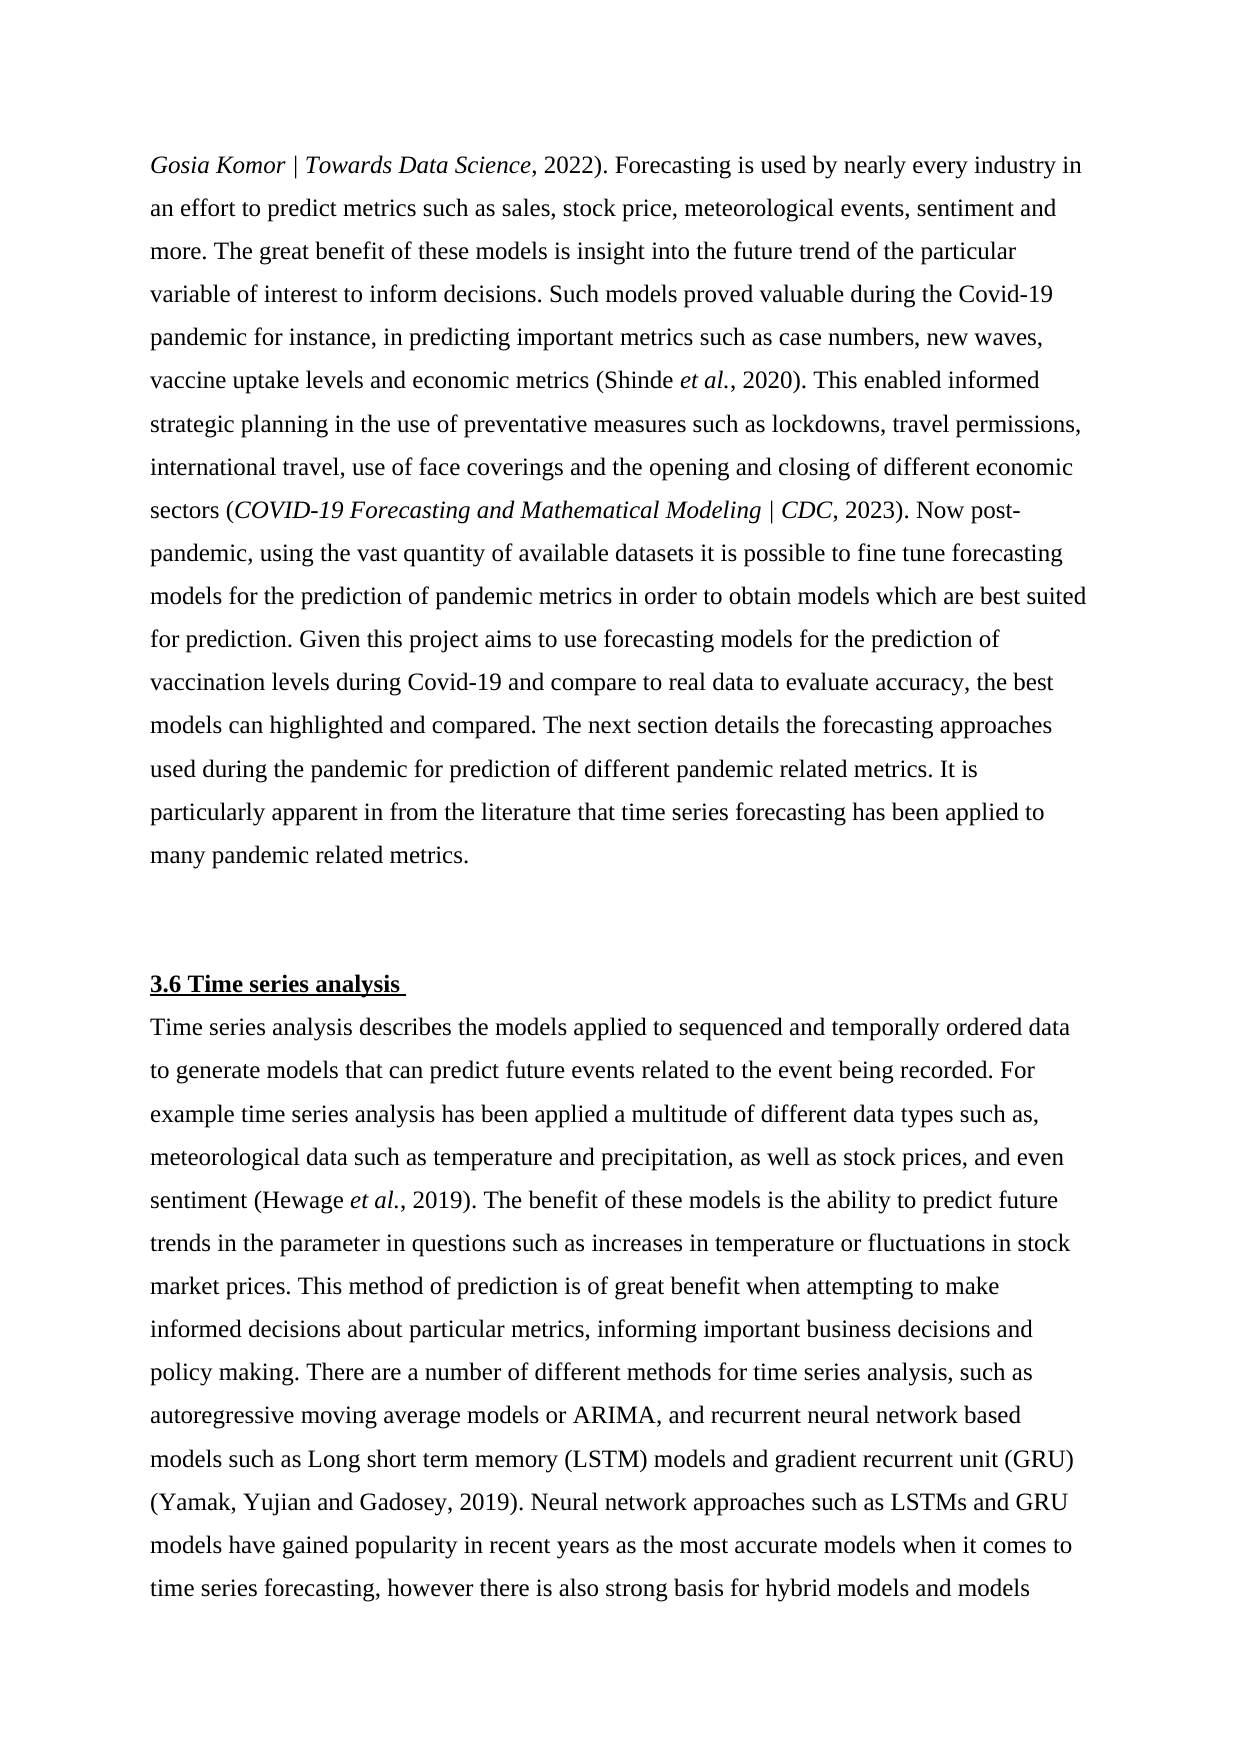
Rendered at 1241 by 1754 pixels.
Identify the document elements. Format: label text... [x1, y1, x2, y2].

text 3.6 Time series analysis [150, 969, 1090, 998]
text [150, 150, 1090, 869]
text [150, 1012, 1090, 1602]
